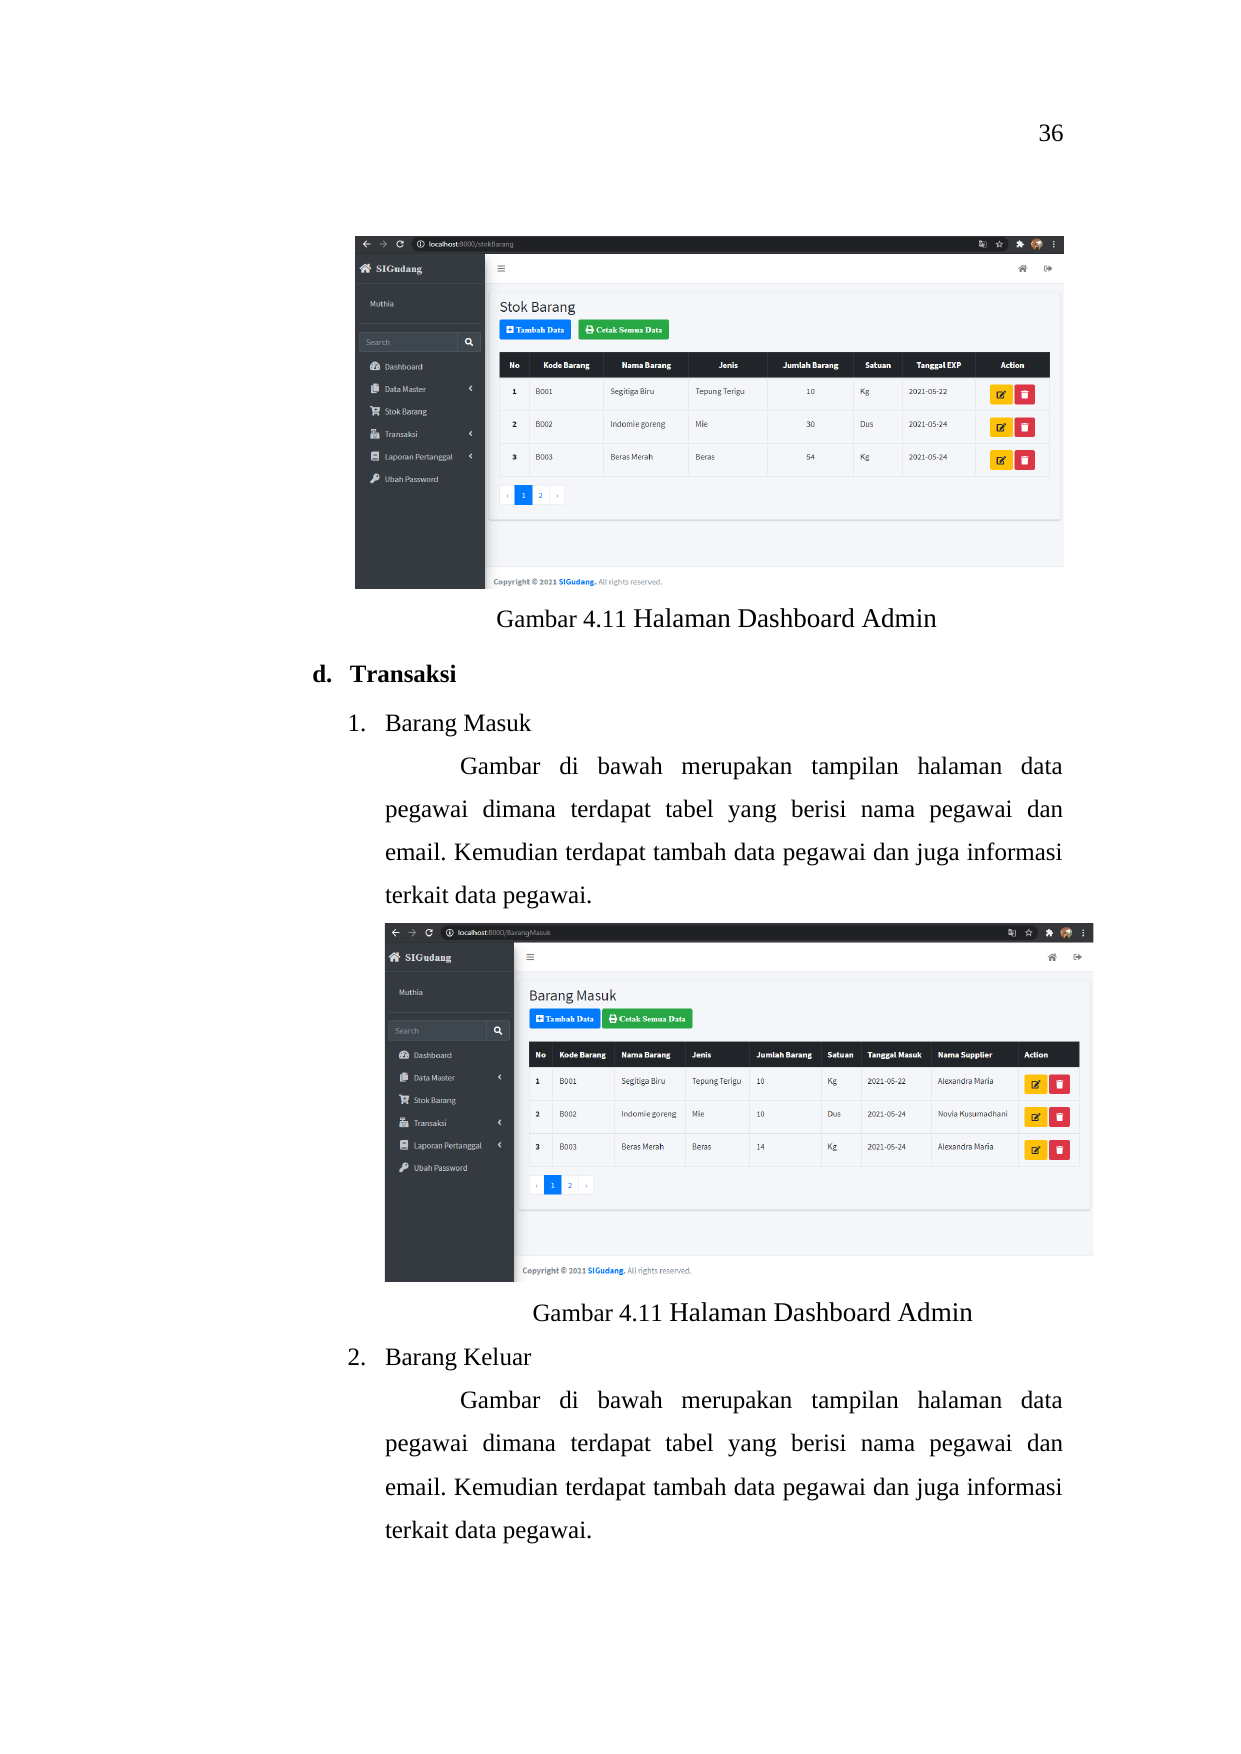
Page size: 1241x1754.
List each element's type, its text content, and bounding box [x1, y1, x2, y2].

list Gambar di bawah merupakan tampilan halaman data pegawai dimana terdapat tabel yang berisi nama pegawai dan email. Kemudian terdapat tambah data pegawai dan juga informasi terkait data pegawai. [385, 1385, 1063, 1543]
list Barang Masuk [347, 708, 1063, 737]
picture [355, 236, 1064, 589]
list Gambar 4.11 Halaman Dashboard Admin [532, 1296, 1063, 1327]
text Gambar 4.11 Halaman Dashboard Admin [370, 603, 1063, 634]
subtitle Transaksi [312, 659, 1063, 687]
list Gambar di bawah merupakan tampilan halaman data pegawai dimana terdapat tabel yang berisi nama pegawai dan email. Kemudian terdapat tambah data pegawai dan juga informasi terkait data pegawai. [385, 751, 1063, 909]
picture [384, 923, 1094, 1282]
list Barang Keluar [347, 1342, 1063, 1371]
